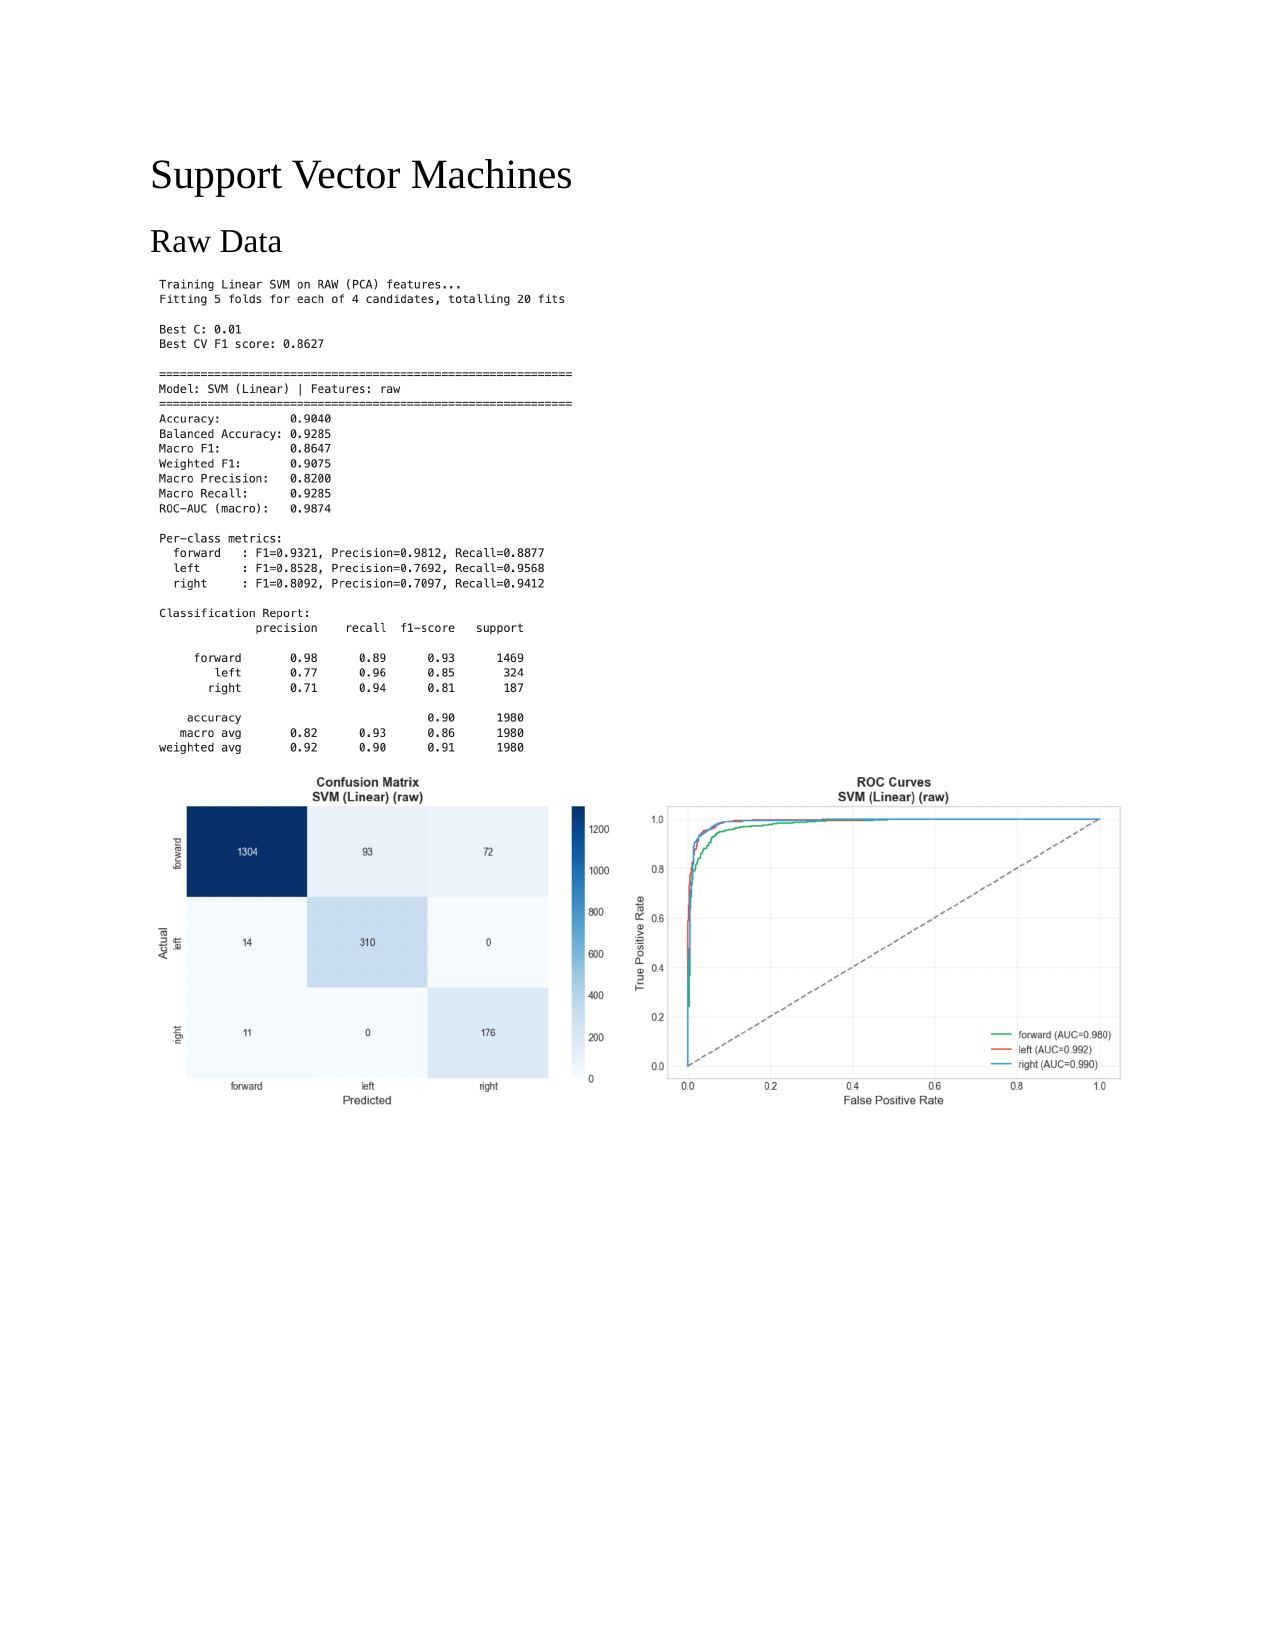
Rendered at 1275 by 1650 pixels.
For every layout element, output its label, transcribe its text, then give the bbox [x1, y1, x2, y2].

subtitle Support Vector Machines [150, 150, 1125, 198]
picture [150, 274, 1125, 1117]
subtitle Raw Data [150, 222, 1125, 260]
